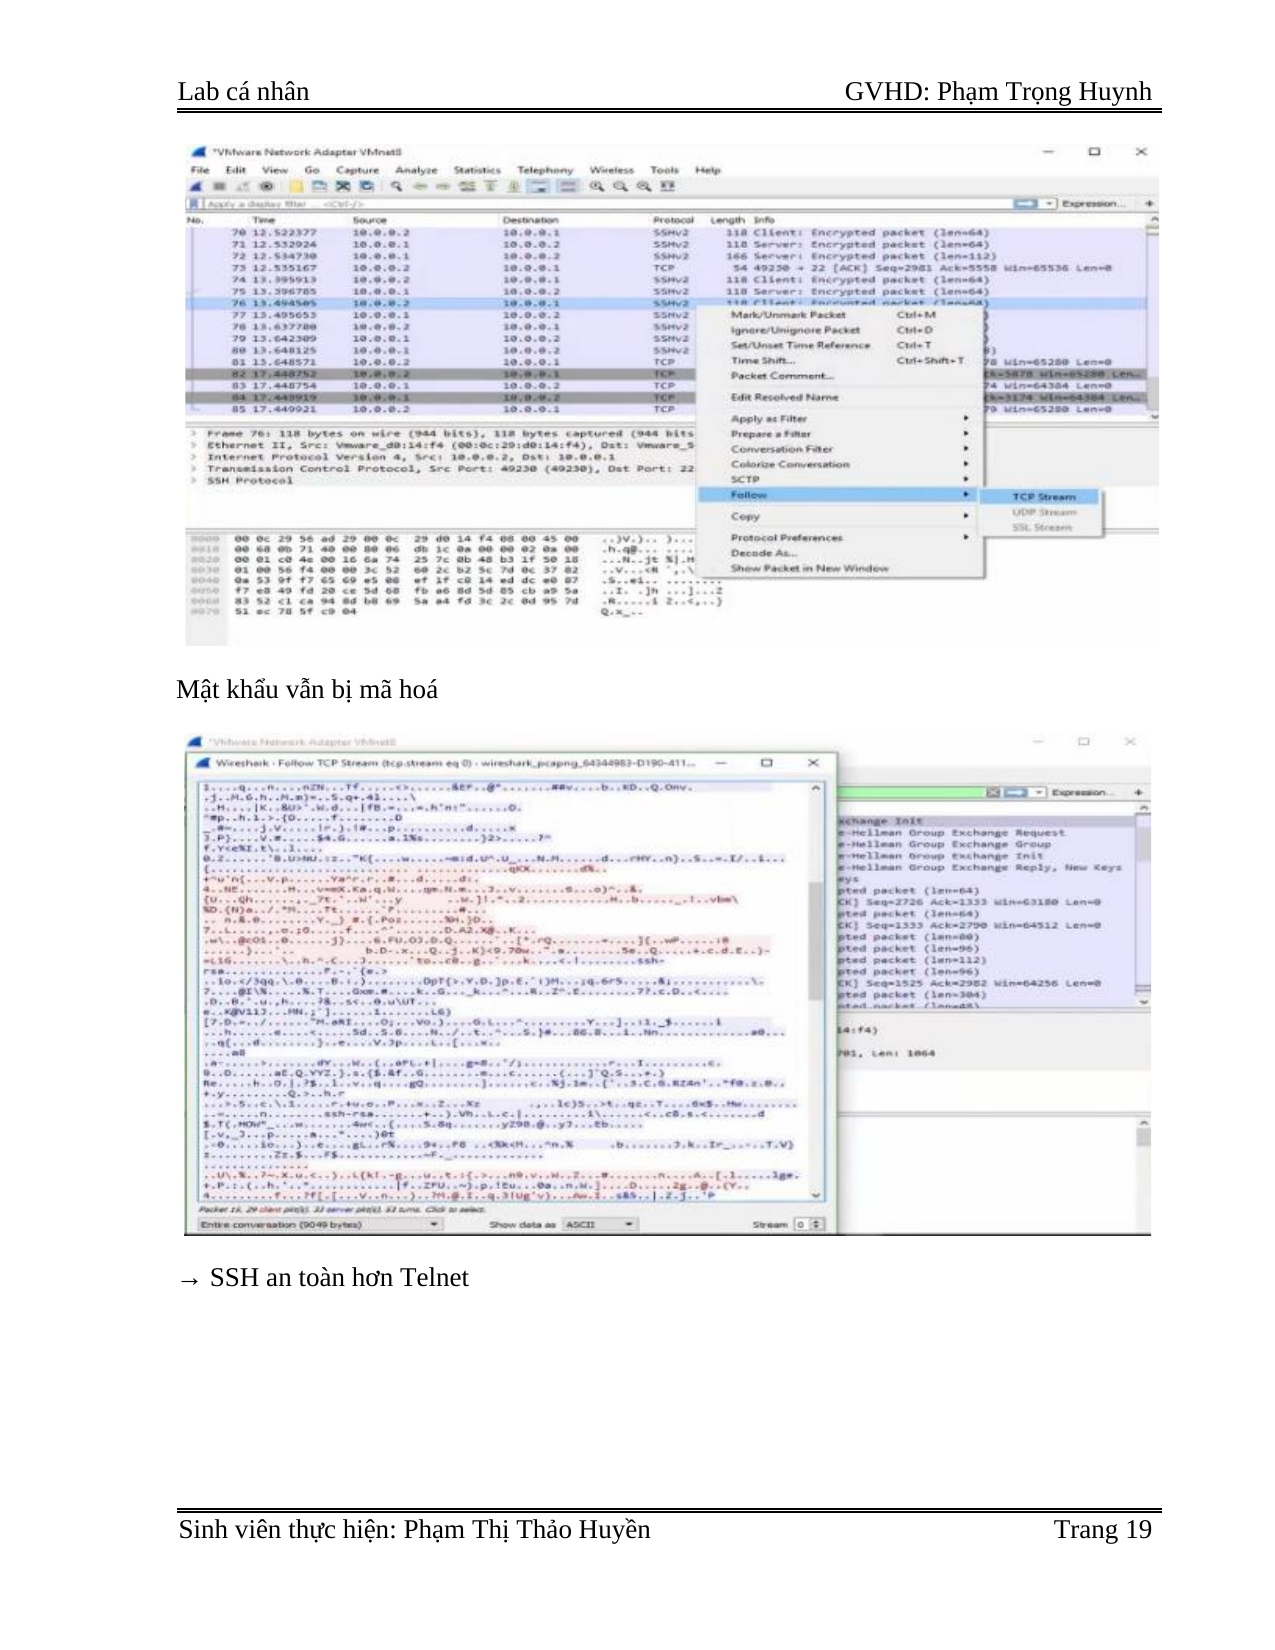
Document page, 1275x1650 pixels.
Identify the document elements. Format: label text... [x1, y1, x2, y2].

picture [184, 733, 1152, 1236]
picture [185, 144, 1160, 646]
text Mật khẩu vẫn bị mã hoá [176, 673, 1158, 704]
text → SSH an toàn hơn Telnet [176, 1261, 1162, 1292]
